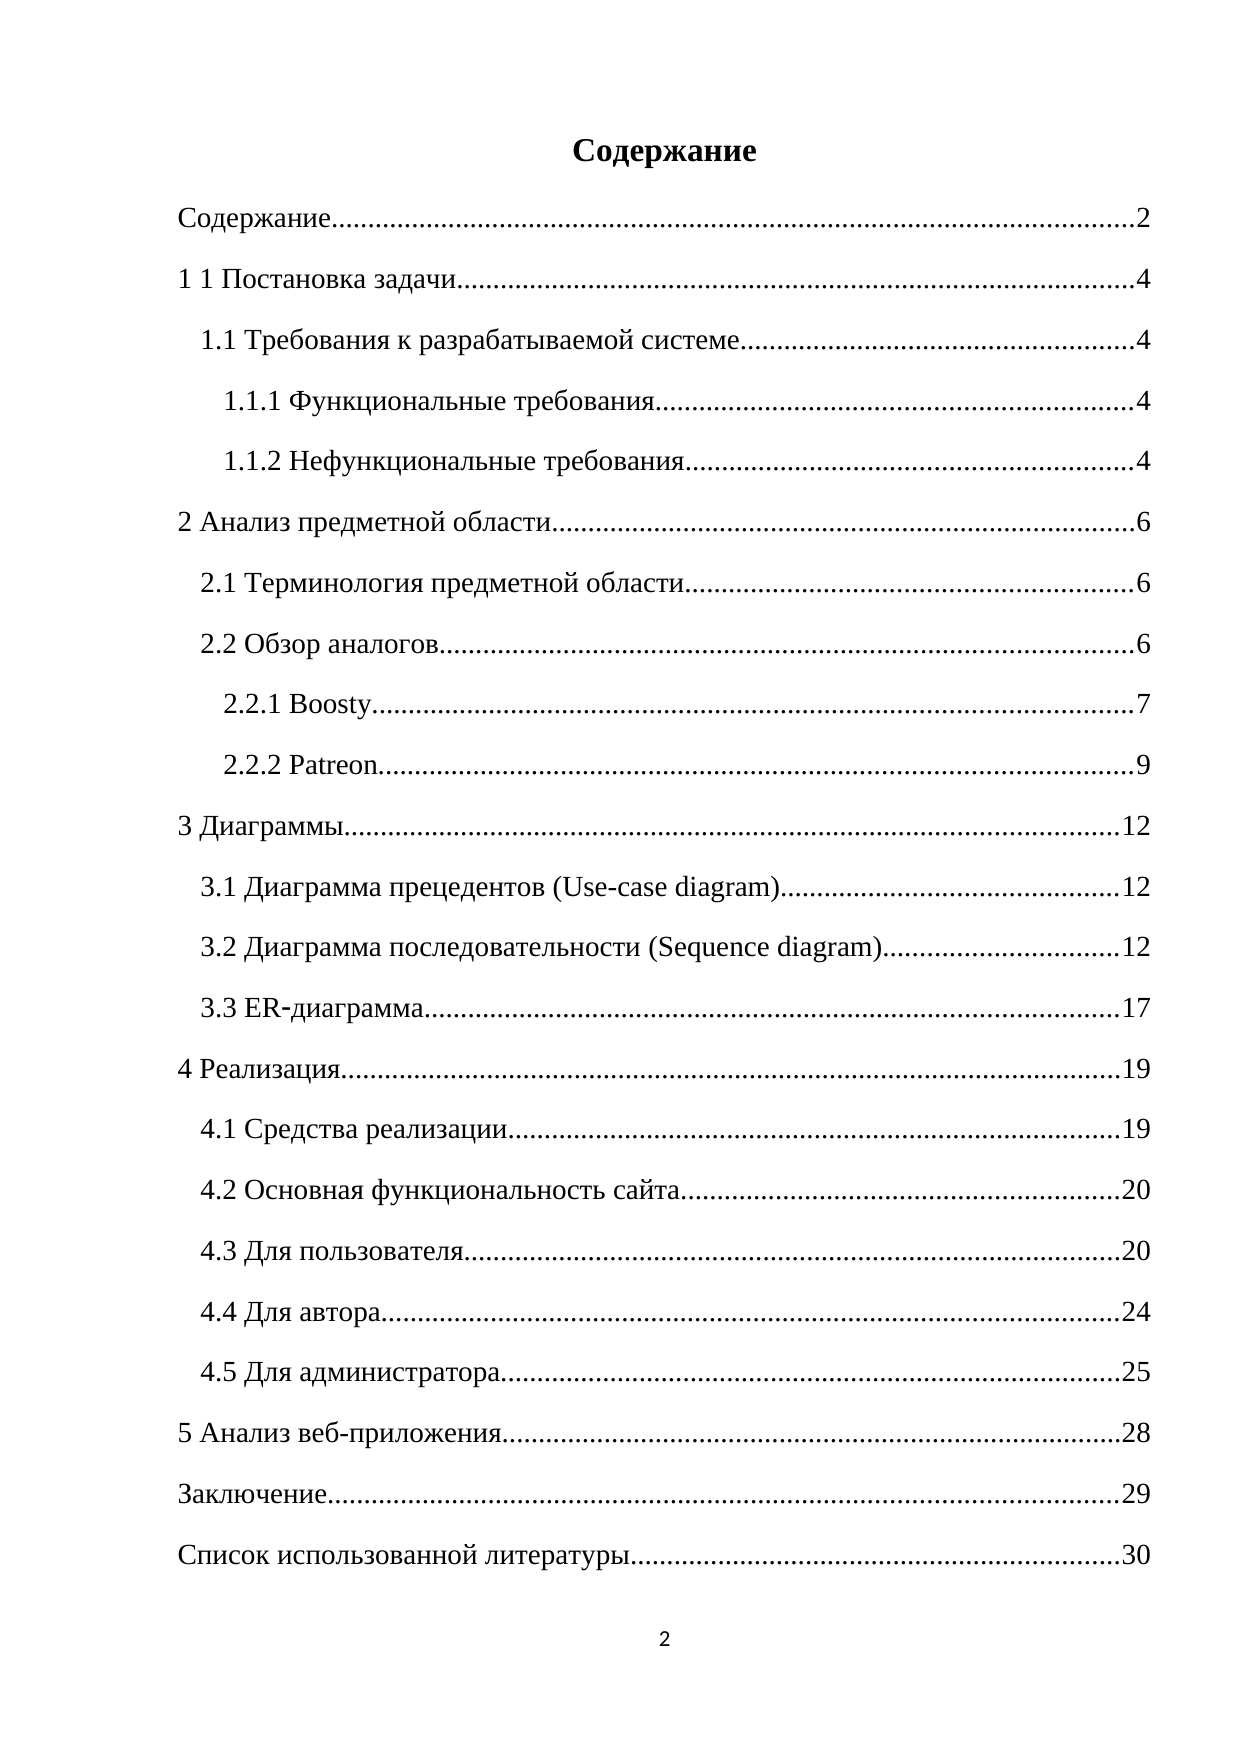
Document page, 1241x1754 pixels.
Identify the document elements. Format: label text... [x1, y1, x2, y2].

text 2.2 Обзор аналогов 6 [200, 626, 1152, 659]
text 1.1.2 Нефункциональные требования 4 [223, 443, 1152, 477]
text 2.1 Терминология предметной области 6 [200, 565, 1152, 598]
text 3.1 Диаграмма прецедентов (Use-case diagram) 12 [200, 869, 1152, 902]
text 2.2.2 Patreon 9 [223, 747, 1152, 781]
text Список использованной литературы 30 [177, 1537, 1152, 1570]
text 2 Анализ предметной области 6 [177, 504, 1152, 538]
text Содержание 2 [177, 201, 1152, 234]
text 4.3 Для пользователя 20 [200, 1233, 1152, 1267]
text 1.1 Требования к разрабатываемой системе 4 [200, 322, 1152, 356]
text 1 1 Постановка задачи 4 [177, 261, 1152, 295]
text 5 Анализ веб-приложения 28 [177, 1415, 1152, 1449]
text 4.2 Основная функциональность сайта 20 [200, 1172, 1152, 1206]
text 4.5 Для администратора 25 [200, 1354, 1152, 1388]
text 3.3 ERдиаграмма 17 [200, 990, 1152, 1024]
text 3 Диаграммы 12 [177, 808, 1152, 841]
text 4.4 Для автора 24 [200, 1294, 1152, 1327]
text 2.2.1 Boosty 7 [223, 686, 1152, 720]
text 4 Реализация 19 [177, 1051, 1152, 1084]
text 3.2 Диаграмма последовательности (Sequence diagram) 12 [200, 929, 1152, 963]
text 4.1 Средства реализации 19 [200, 1112, 1152, 1145]
text Заключение 29 [177, 1476, 1152, 1509]
text 1.1.1 Функциональные требования 4 [223, 383, 1152, 416]
text Содержание [177, 131, 1152, 169]
